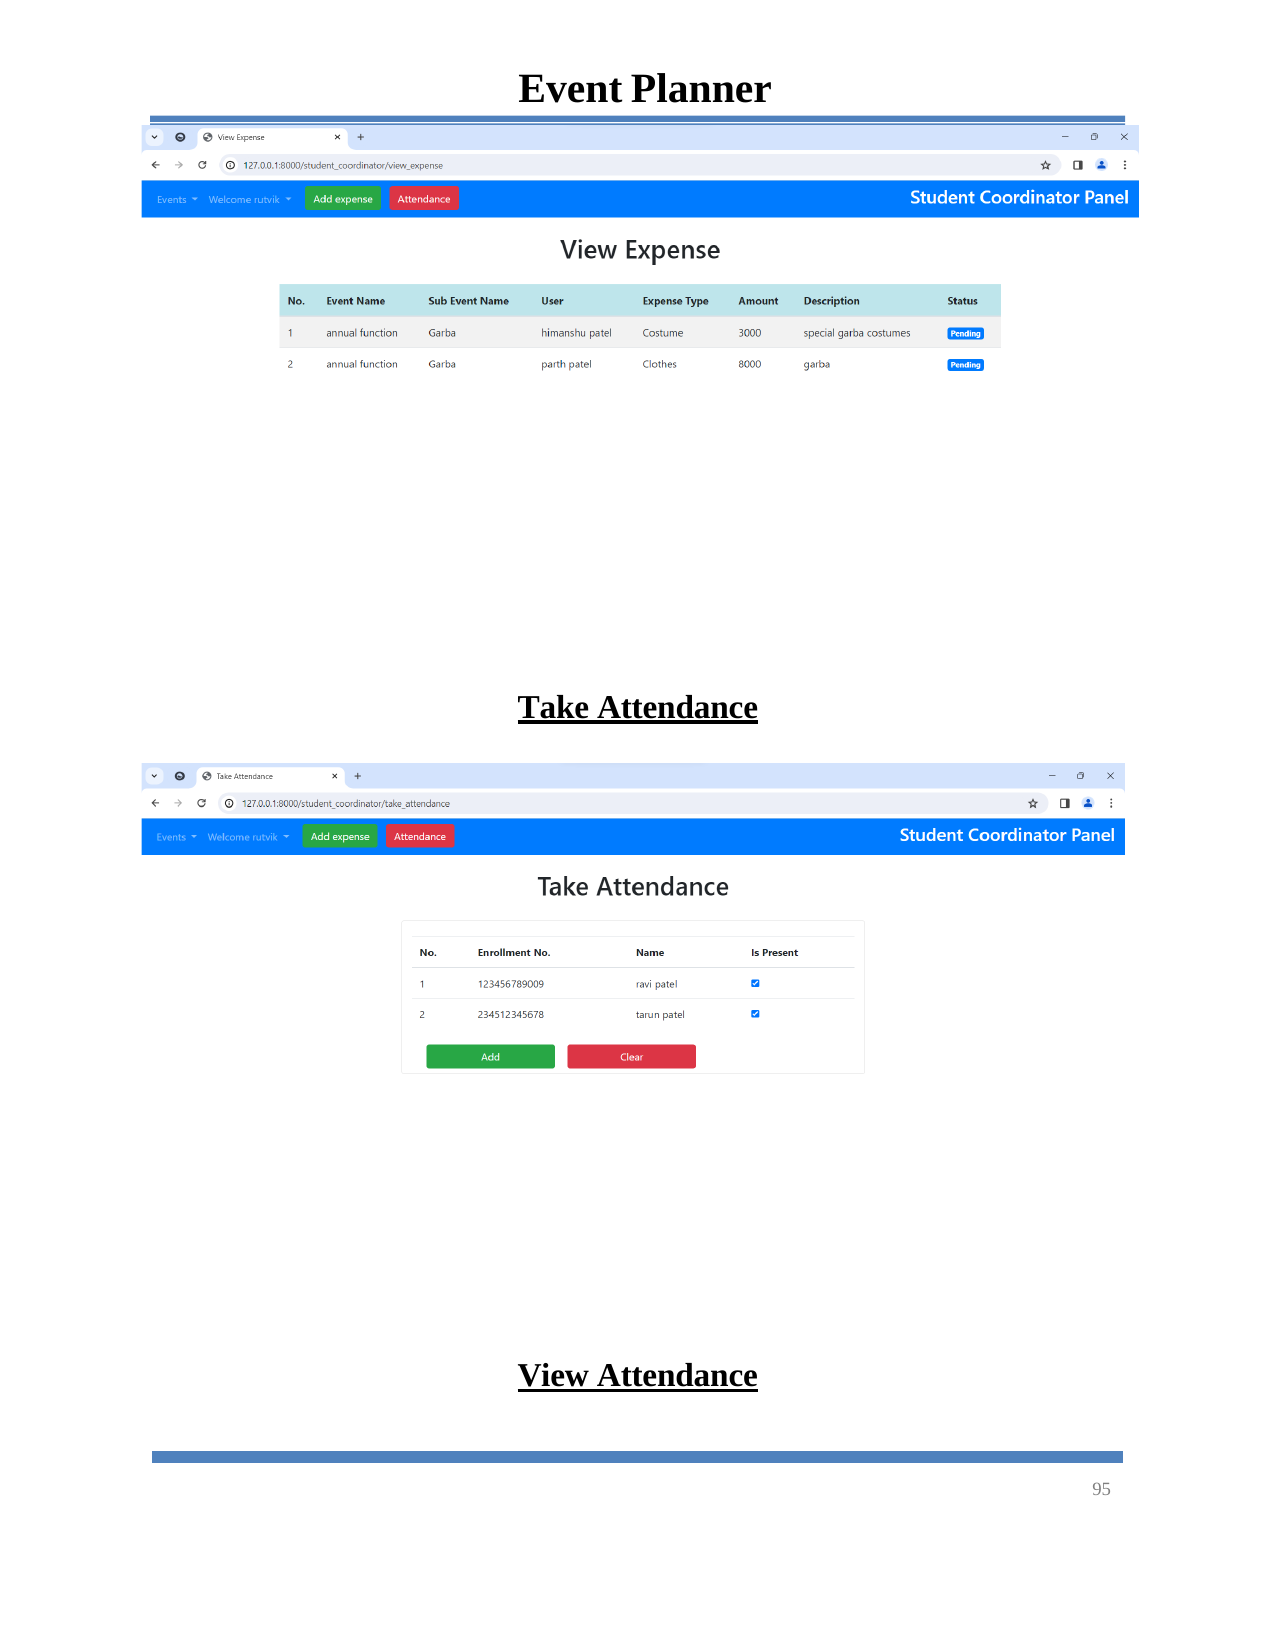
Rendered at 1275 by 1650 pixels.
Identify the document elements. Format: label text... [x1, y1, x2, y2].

picture [141, 125, 1139, 649]
text View Attendance [320, 1355, 955, 1394]
picture [141, 763, 1125, 1279]
text Take Attendance [320, 687, 955, 725]
